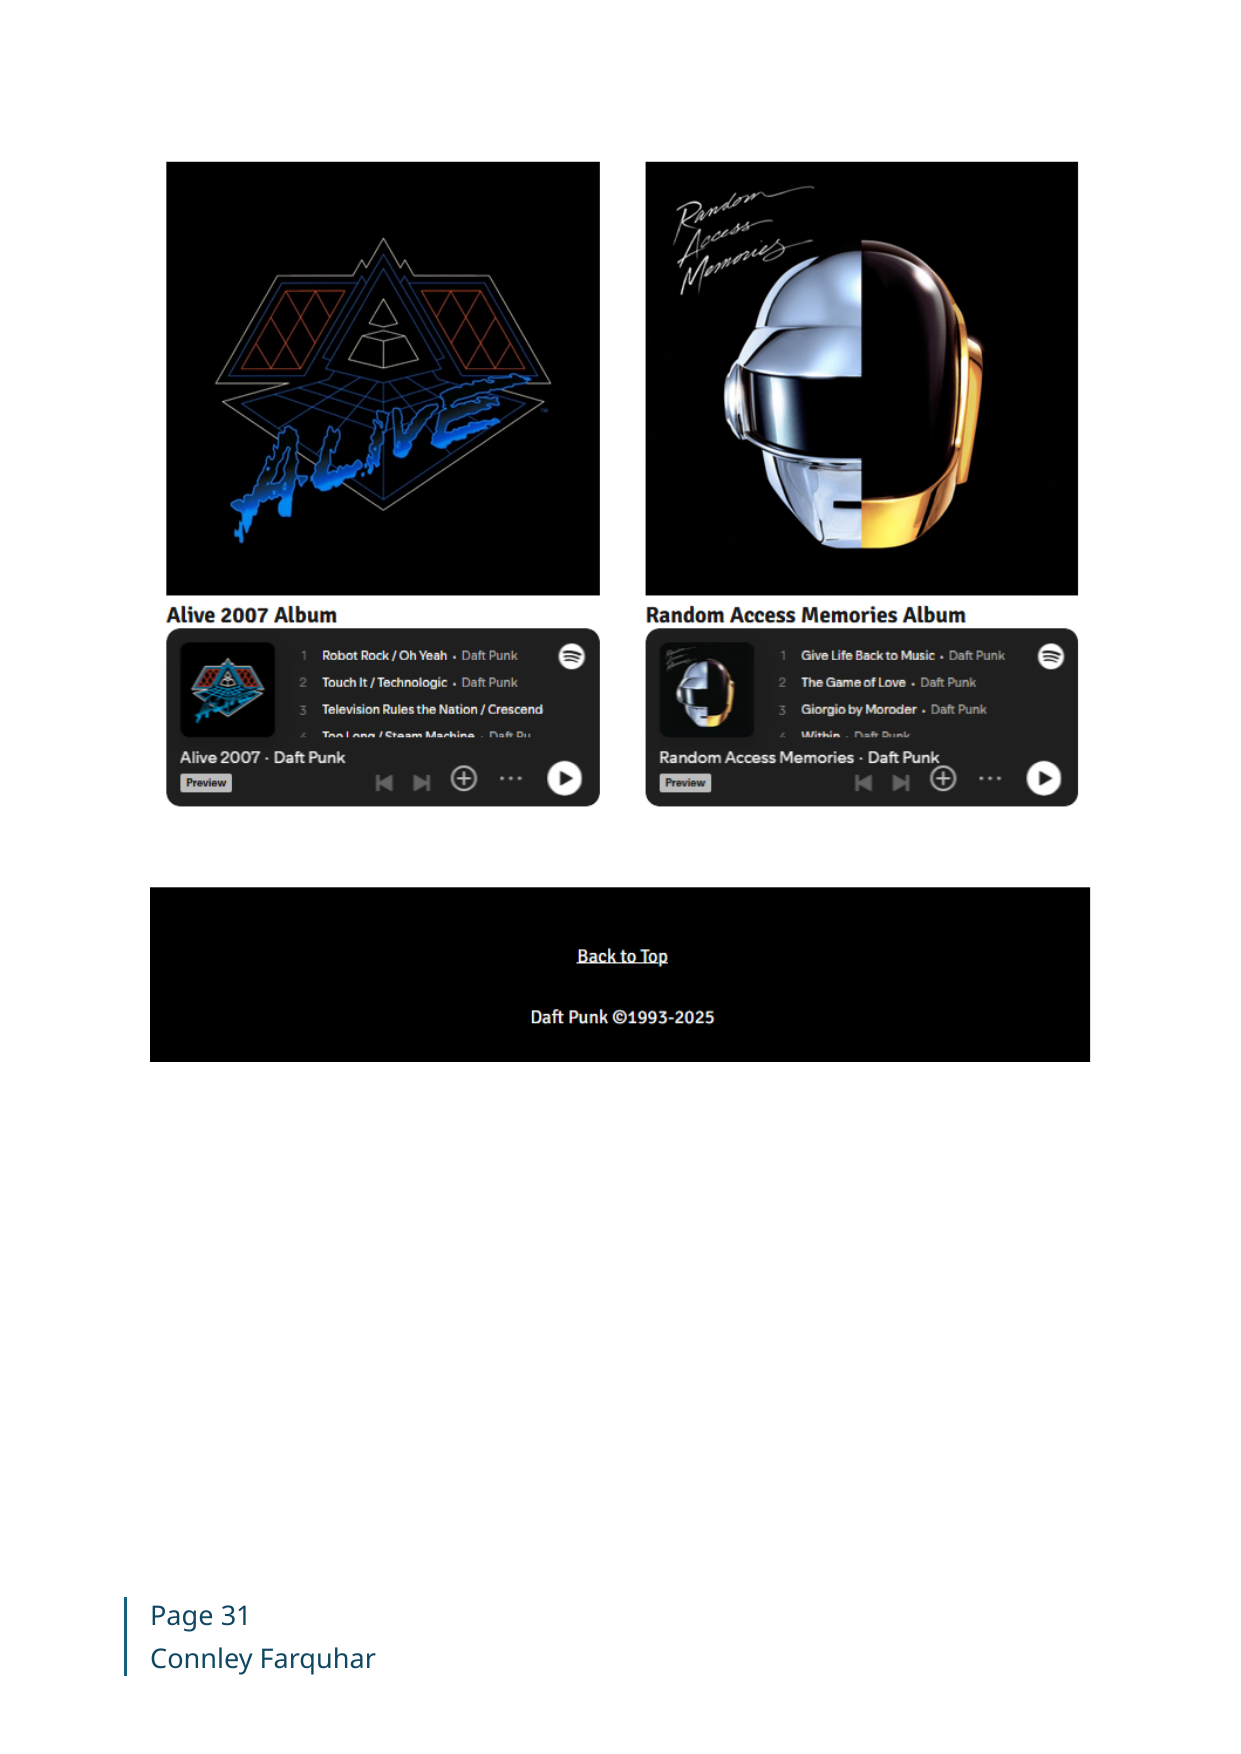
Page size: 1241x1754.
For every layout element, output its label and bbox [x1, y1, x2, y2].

picture [150, 150, 1091, 1062]
